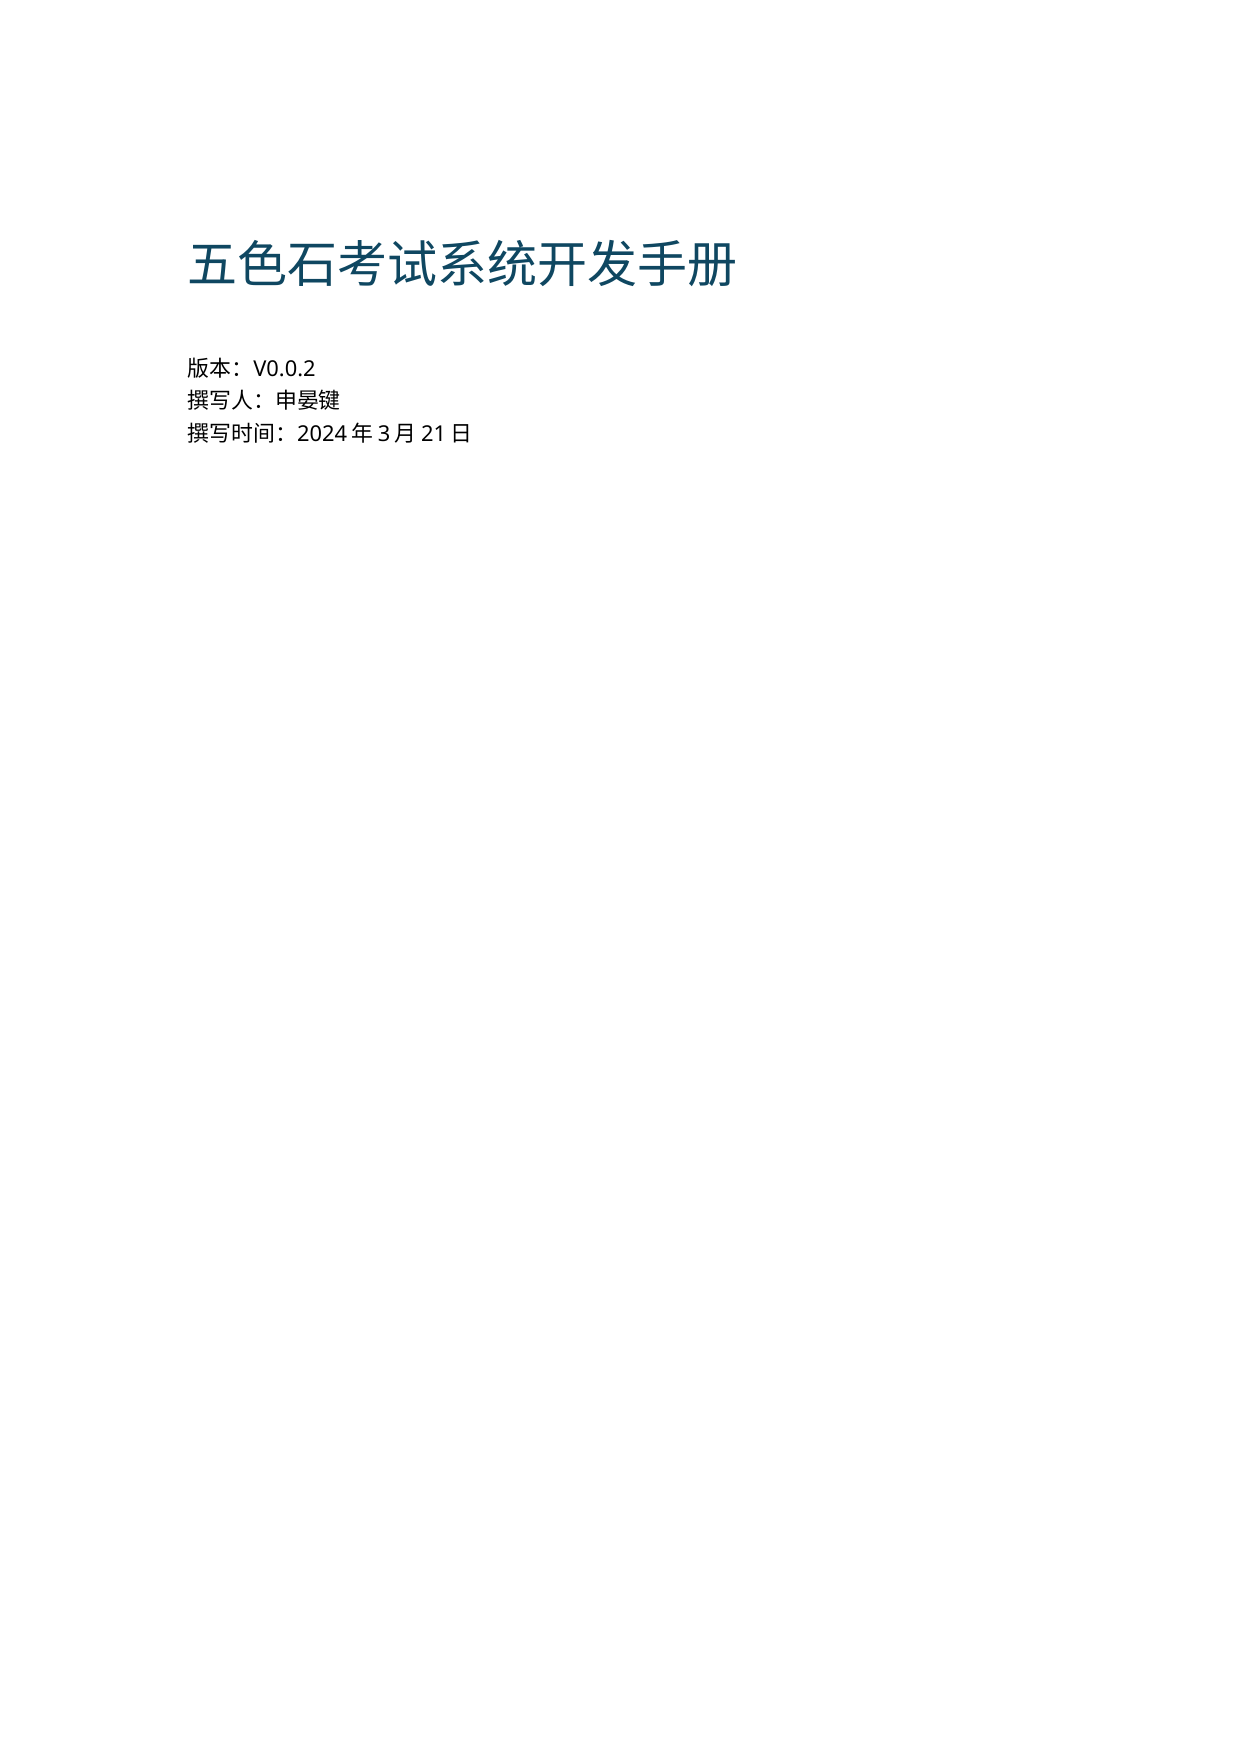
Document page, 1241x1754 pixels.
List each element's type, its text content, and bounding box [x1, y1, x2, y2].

subtitle 五色石考试系统开发手册 [187, 212, 1053, 309]
text 撰写人：申晏键 [187, 383, 1053, 415]
text 撰写时间：2024年3月21日 [187, 415, 1053, 448]
text 版本：V0.0.2 [187, 350, 1053, 383]
